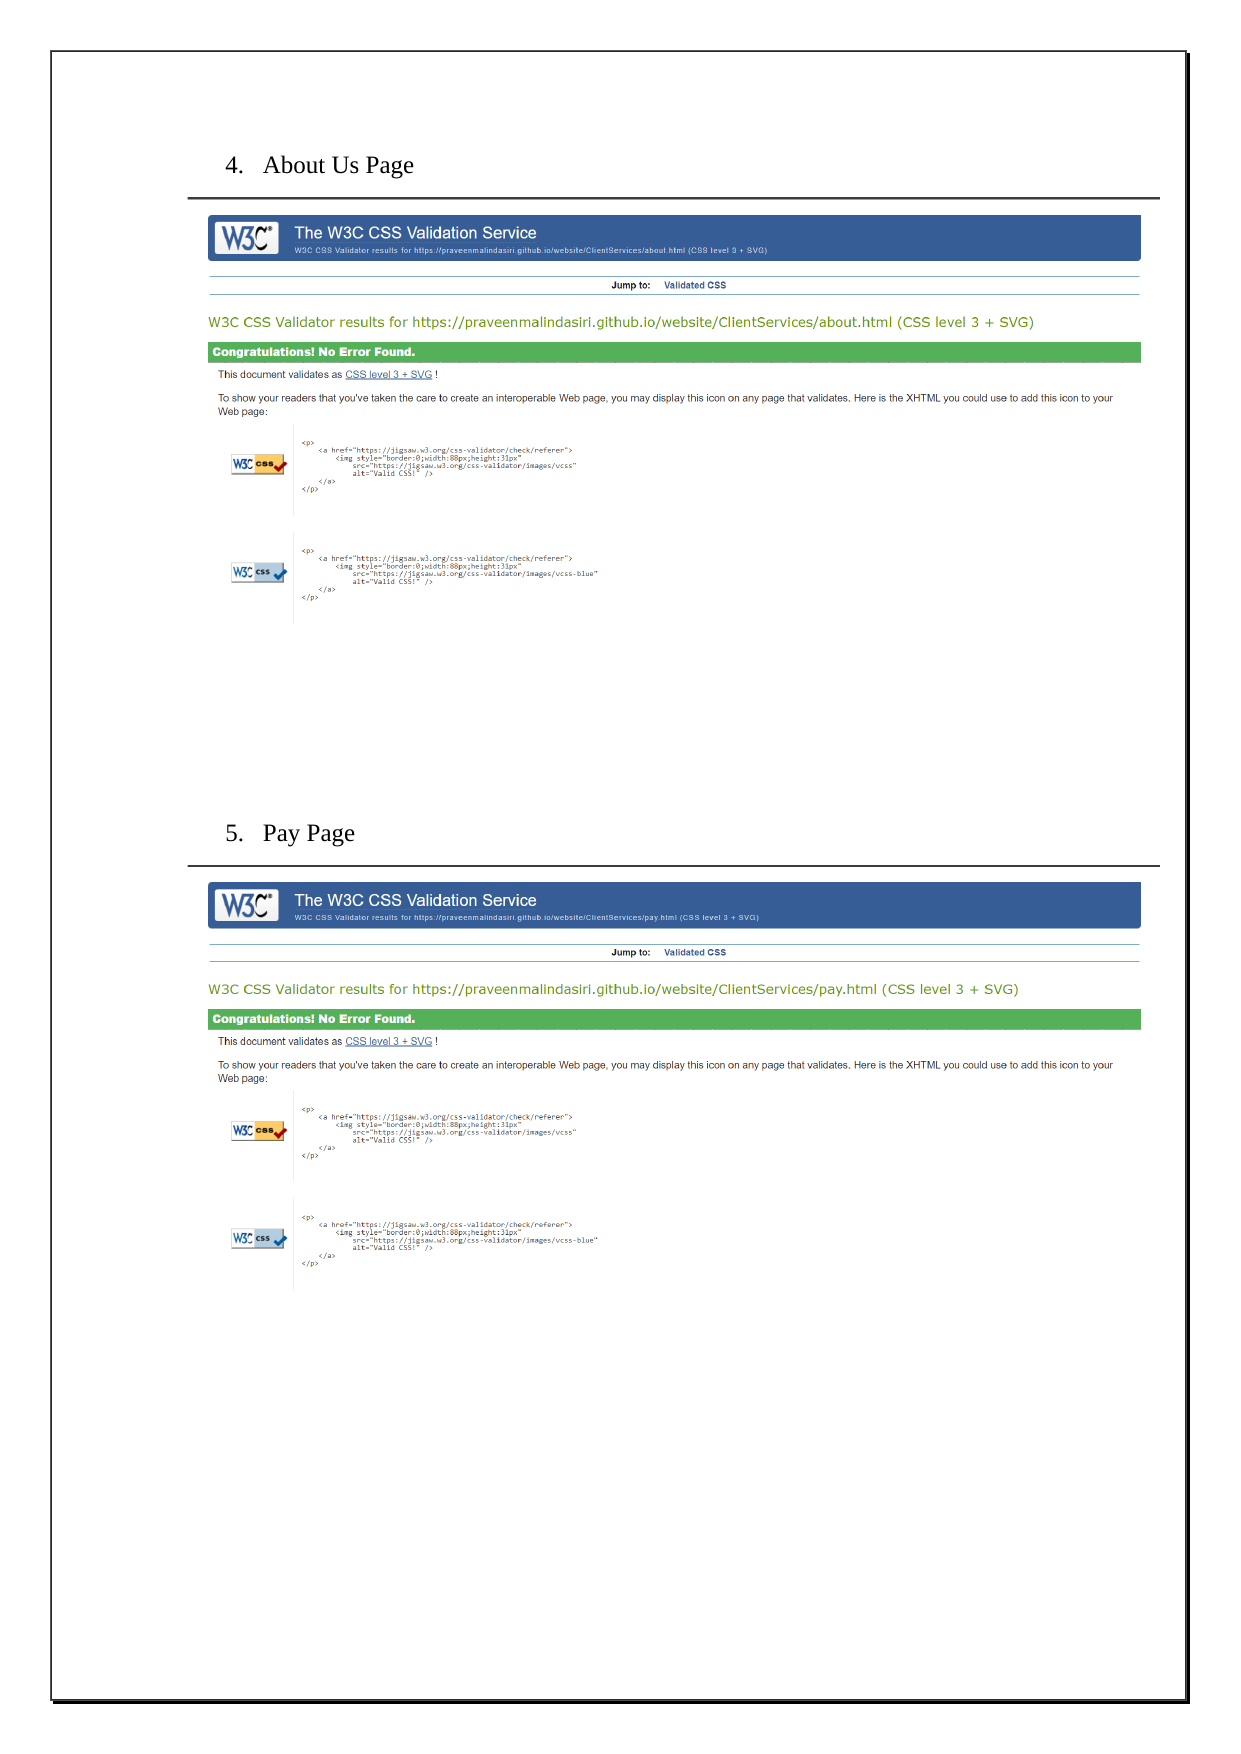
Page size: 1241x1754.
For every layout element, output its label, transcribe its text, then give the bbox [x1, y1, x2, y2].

picture [187, 865, 1160, 1312]
list Pay Page [225, 818, 1087, 847]
list About Us Page [225, 150, 1087, 179]
picture [187, 197, 1160, 646]
